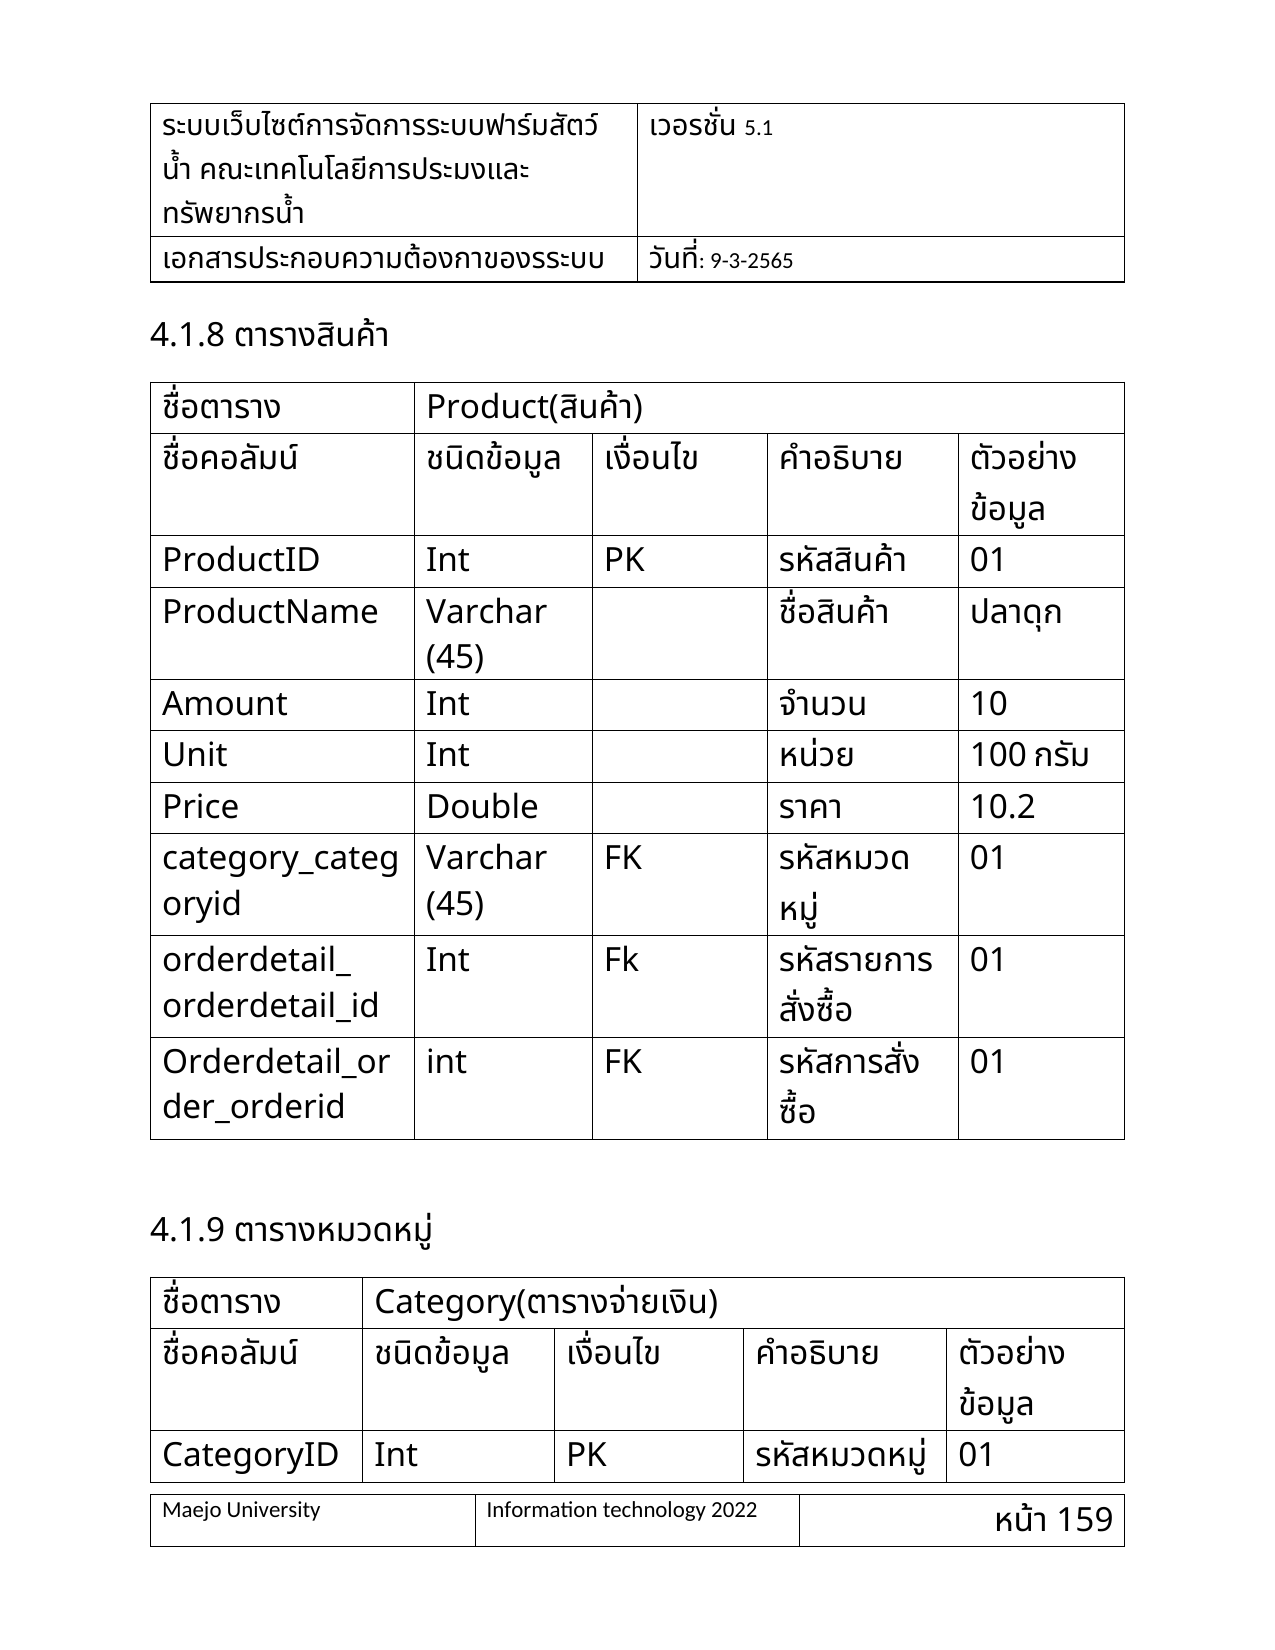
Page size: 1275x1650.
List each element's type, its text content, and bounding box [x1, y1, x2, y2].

table_cell category_categoryid [151, 834, 414, 935]
table_cell 01 [959, 1038, 1124, 1139]
table_cell PK [593, 536, 767, 587]
table_cell FK [593, 1038, 767, 1139]
table_cell Int [363, 1431, 554, 1482]
table_cell Int [415, 731, 592, 782]
table_cell ปลาดุก [959, 588, 1124, 678]
table_header Product(สินค้า) [415, 383, 1124, 433]
table_cell Varchar (45) [415, 834, 592, 935]
table_cell ProductName [151, 588, 414, 678]
table_header Category(ตารางจ่ายเงิน) [363, 1278, 1124, 1328]
table_cell รหัสหมวดหมู่ [744, 1431, 946, 1482]
table_cell 01 [959, 936, 1124, 1037]
table_cell Int [415, 680, 592, 730]
table_cell [593, 588, 767, 678]
table_cell เงื่อนไข [593, 434, 767, 535]
table_cell Double [415, 783, 592, 833]
table_cell PK [555, 1431, 743, 1482]
table_cell 10 [959, 680, 1124, 730]
table_cell รหัสรายการสั่งซื้อ [768, 936, 958, 1037]
table_cell Amount [151, 680, 414, 730]
table_cell คำอธิบาย [744, 1329, 946, 1430]
table_cell รหัสการสั่งซื้อ [768, 1038, 958, 1139]
table_cell Varchar (45) [415, 588, 592, 678]
table_cell Unit [151, 731, 414, 782]
table_header ชื่อตาราง [151, 1278, 362, 1328]
table_cell Int [415, 936, 592, 1037]
table_cell [593, 731, 767, 782]
table_cell เงื่อนไข [555, 1329, 743, 1430]
table_cell ชื่อสินค้า [768, 588, 958, 678]
table_cell CategoryID [151, 1431, 362, 1482]
table_cell 01 [947, 1431, 1124, 1482]
table_cell int [415, 1038, 592, 1139]
table_cell ราคา [768, 783, 958, 833]
table_cell orderdetail_ orderdetail_id [151, 936, 414, 1037]
table_cell 100กรัม [959, 731, 1124, 782]
table_cell ชนิดข้อมูล [363, 1329, 554, 1430]
table_cell FK [593, 834, 767, 935]
table_cell หน่วย [768, 731, 958, 782]
table_cell 01 [959, 834, 1124, 935]
table_cell Price [151, 783, 414, 833]
table_cell รหัสหมวดหมู่ [768, 834, 958, 935]
table_cell จำนวน [768, 680, 958, 730]
table_cell [593, 680, 767, 730]
table_cell Int [415, 536, 592, 587]
table_cell Fk [593, 936, 767, 1037]
table_cell [593, 783, 767, 833]
table_cell ตัวอย่างข้อมูล [959, 434, 1124, 535]
table_cell ชนิดข้อมูล [415, 434, 592, 535]
table_cell 01 [959, 536, 1124, 587]
table_cell Orderdetail_order_orderid [151, 1038, 414, 1139]
text 4.1.9 ตารางหมวดหมู่ [150, 1205, 1125, 1256]
table_cell 10.2 [959, 783, 1124, 833]
text 4.1.8 ตารางสินค้า [150, 310, 1125, 361]
table_cell รหัสสินค้า [768, 536, 958, 587]
table_cell คำอธิบาย [768, 434, 958, 535]
table_header ชื่อตาราง [151, 383, 414, 433]
table_cell ชื่อคอลัมน์ [151, 434, 414, 535]
table_cell ตัวอย่างข้อมูล [947, 1329, 1124, 1430]
table_cell ชื่อคอลัมน์ [151, 1329, 362, 1430]
table_cell ProductID [151, 536, 414, 587]
